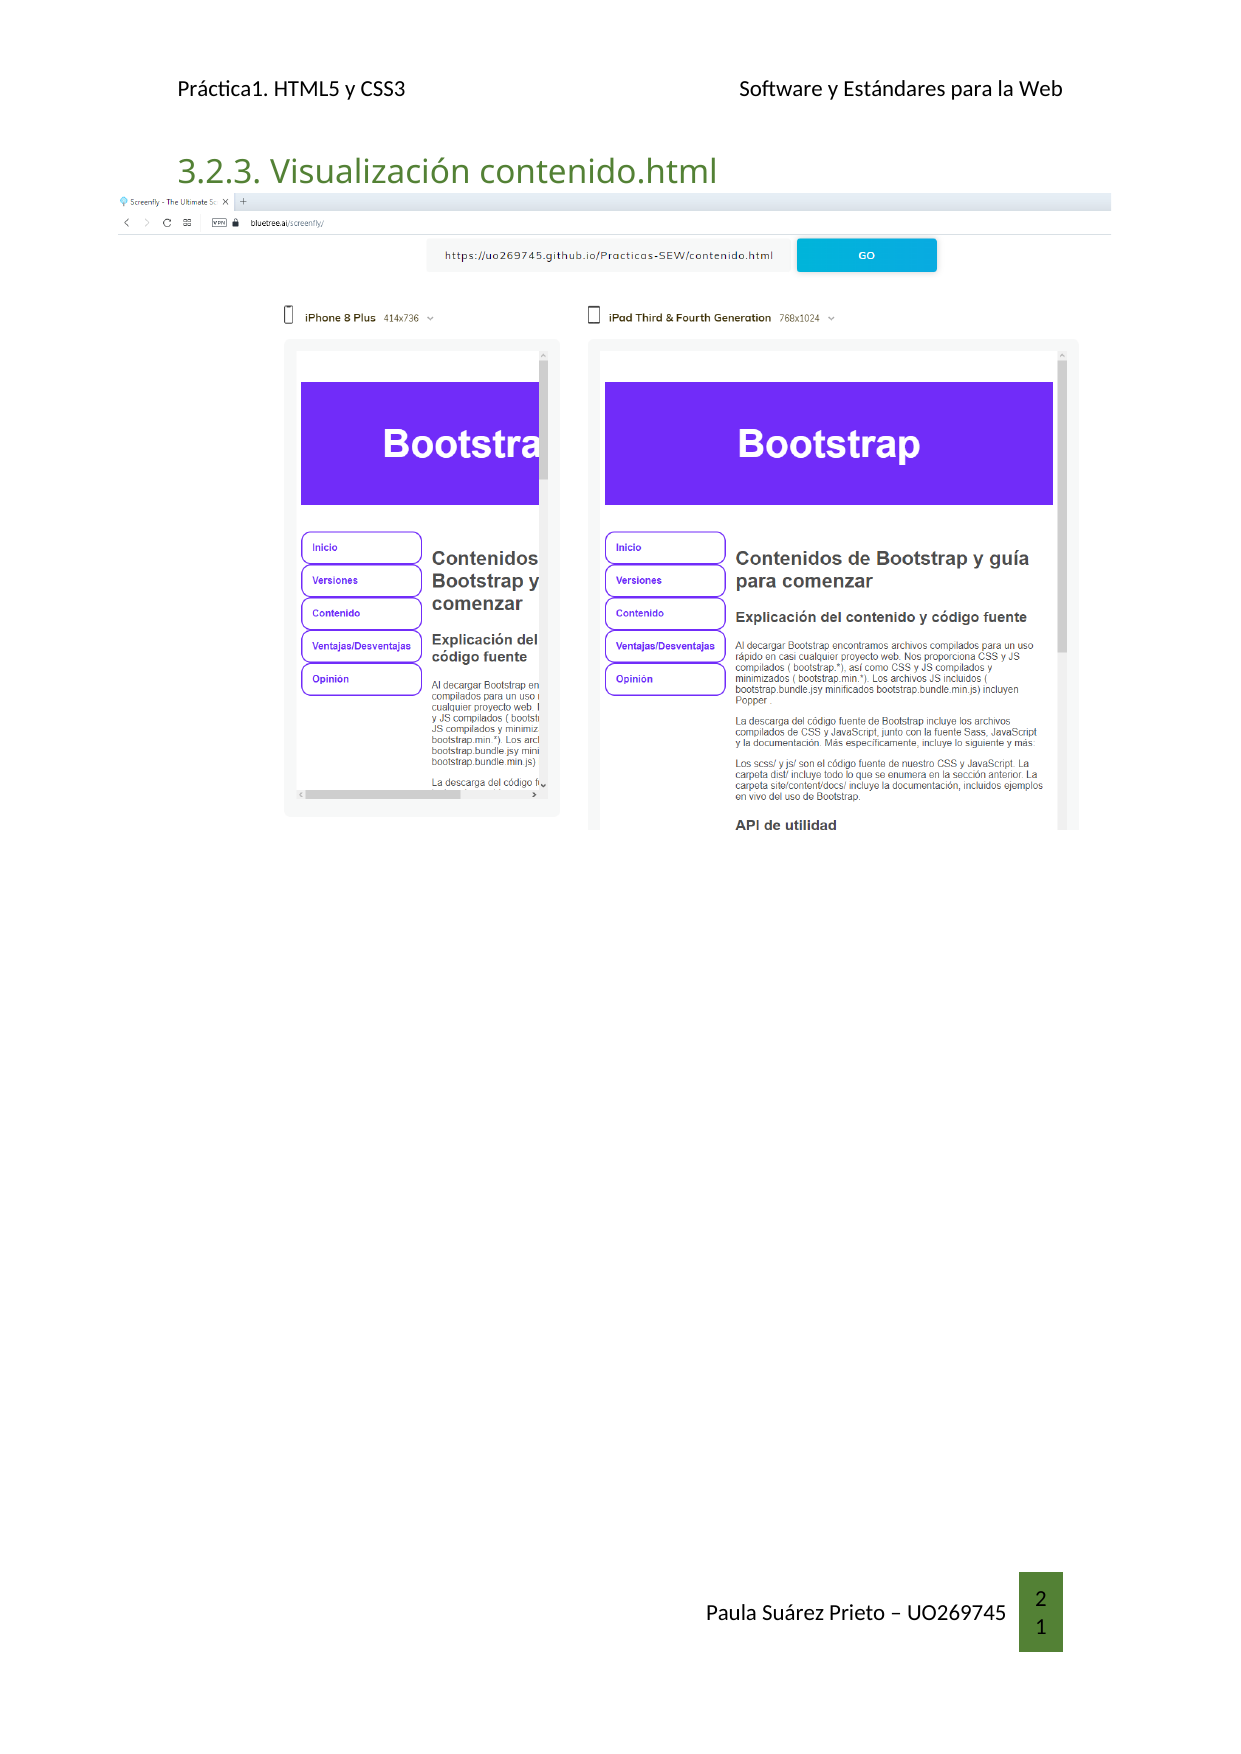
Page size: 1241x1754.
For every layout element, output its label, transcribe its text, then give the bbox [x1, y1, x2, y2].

subtitle 3.2.3. Visualización contenido.html [177, 148, 1063, 193]
picture [118, 193, 1112, 830]
